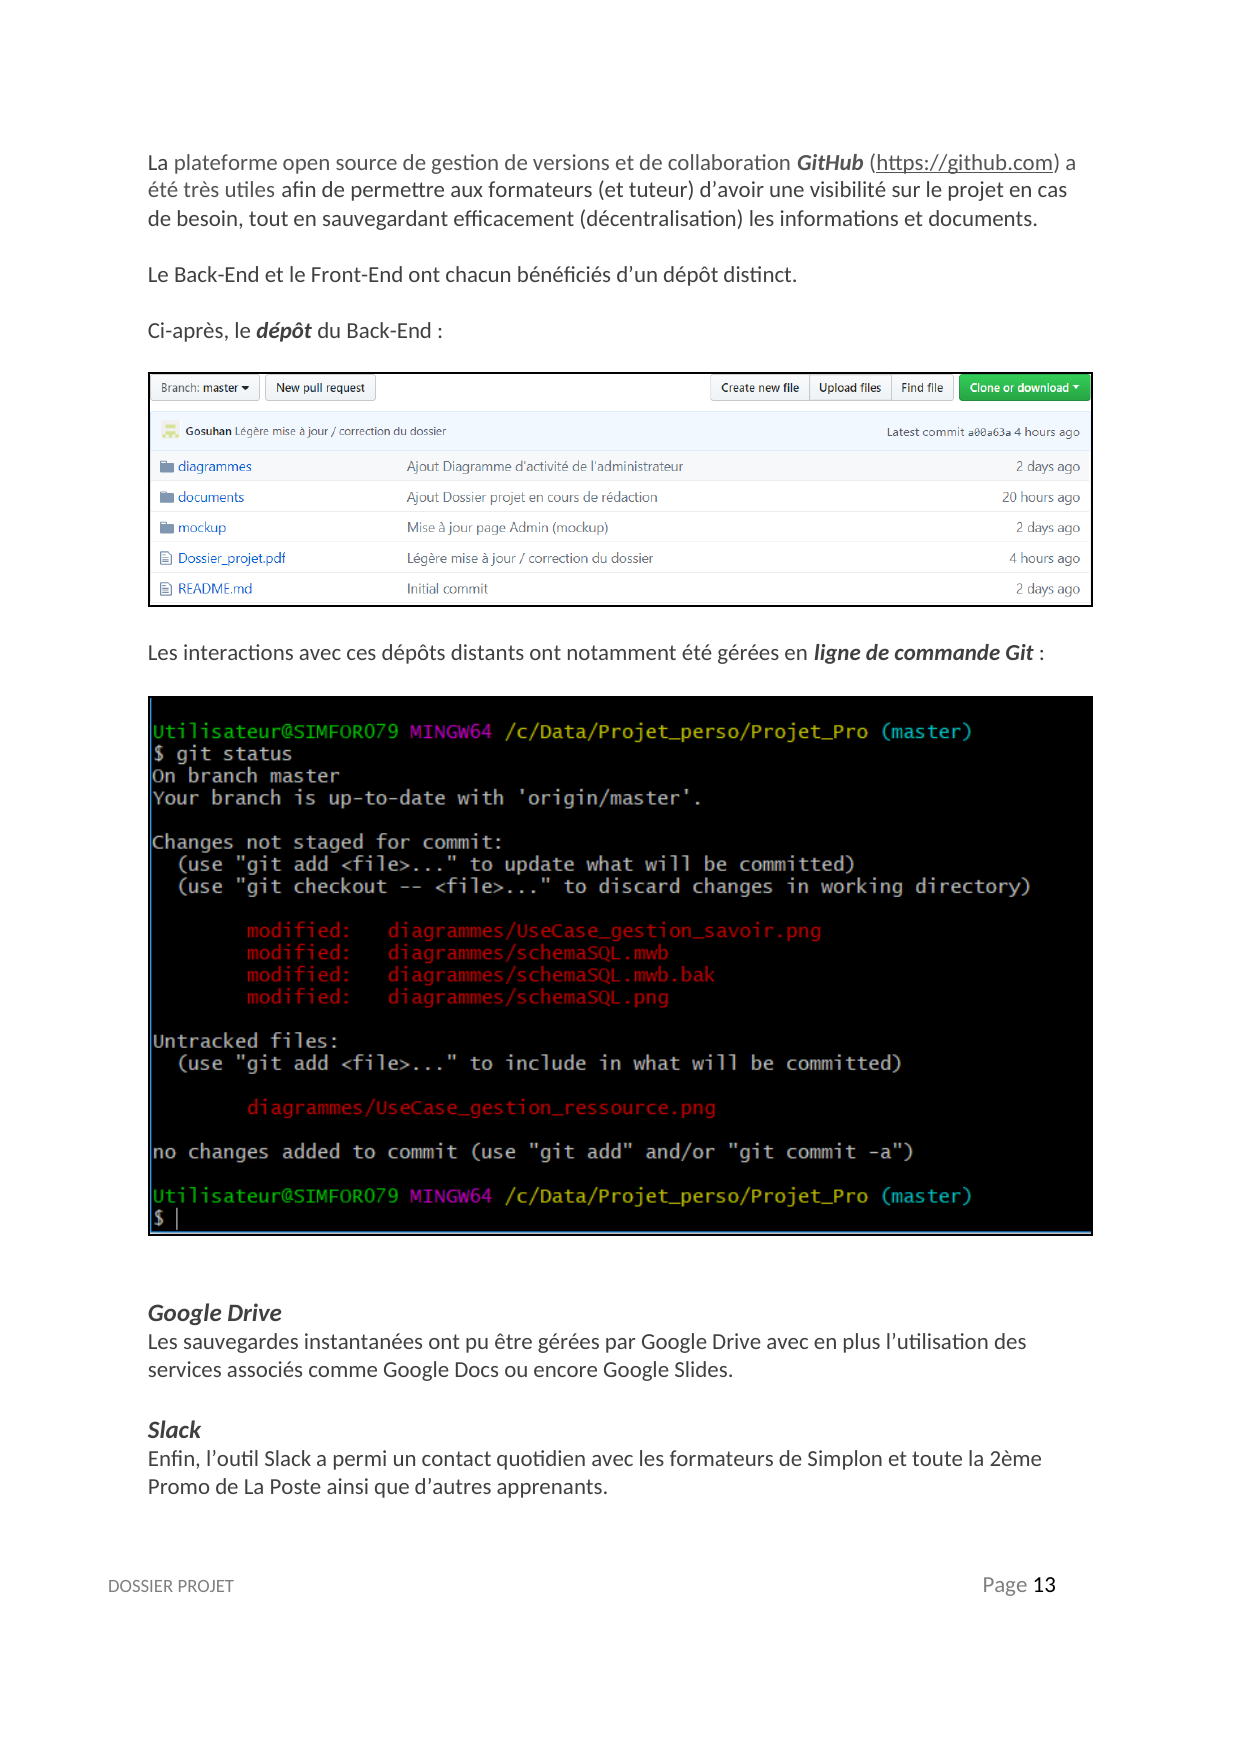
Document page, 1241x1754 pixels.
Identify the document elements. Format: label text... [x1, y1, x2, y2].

text Slack [148, 1414, 1093, 1444]
text Les interactions avec ces dépôts distants ont notamment été gérées en ligne de commande Git : [148, 638, 1093, 666]
text La plateforme open source de gestion de versions et de collaboration GitHub (https://github.com) a été très utiles afin de permettre aux formateurs (et tuteur) d’avoir une visibilité sur le projet en cas de besoin, tout en sauvegardant efficacement (décentralisation) les informations et documents. [148, 148, 1093, 232]
text Enfin, l’outil Slack a permi un contact quotidien avec les formateurs de Simplon et toute la 2ème Promo de La Poste ainsi que d’autres apprenants. [148, 1444, 1093, 1501]
text Le Back-End et le Front-End ont chacun bénéficiés d’un dépôt distinct. [148, 260, 1093, 288]
text Ci-après, le dépôt du Back-End : [148, 316, 1093, 344]
picture [150, 374, 1091, 605]
text Google Drive [148, 1297, 1093, 1327]
picture [150, 698, 1091, 1234]
text Les sauvegardes instantanées ont pu être gérées par Google Drive avec en plus l’utilisation des services associés comme Google Docs ou encore Google Slides. [148, 1327, 1093, 1383]
